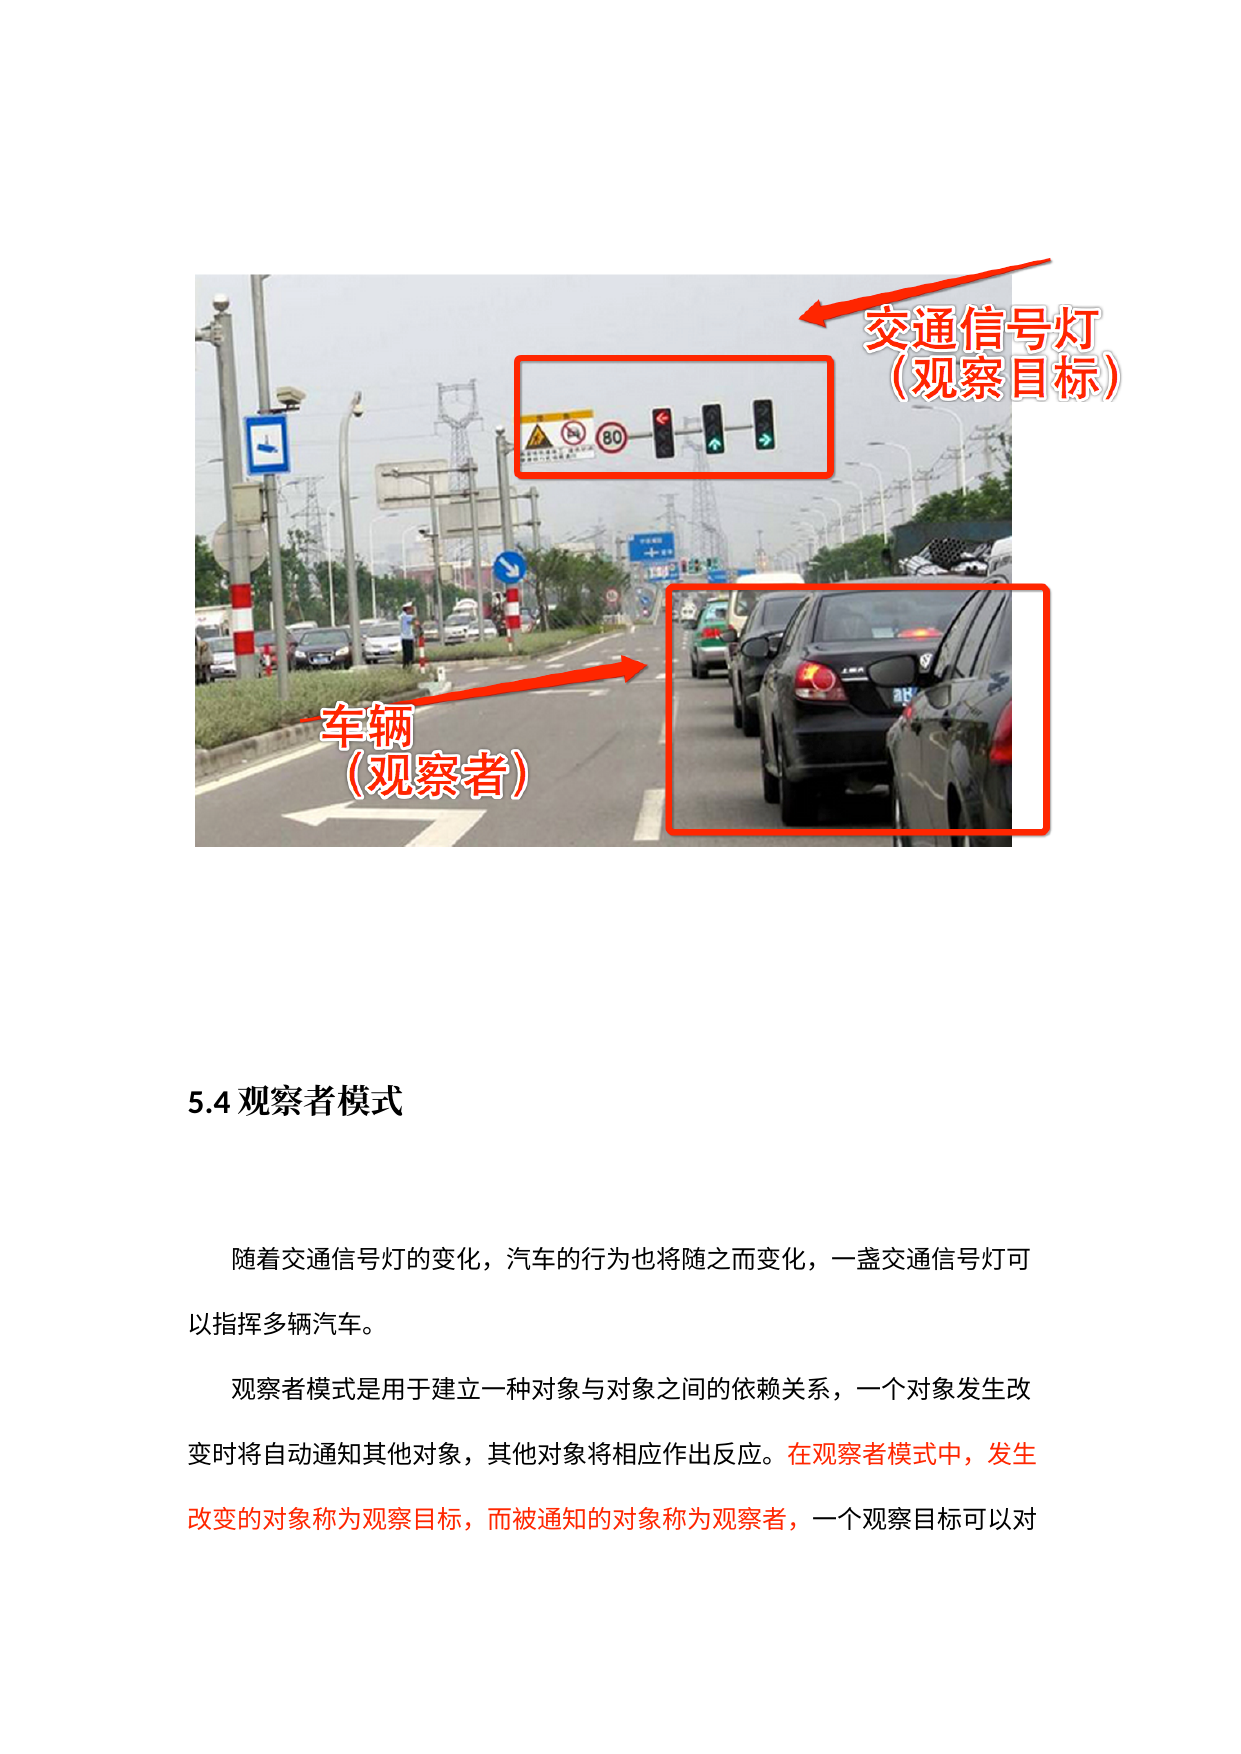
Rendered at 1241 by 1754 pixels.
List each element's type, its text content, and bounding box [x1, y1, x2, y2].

picture [121, 226, 1126, 889]
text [187, 1356, 1053, 1551]
subtitle 5.4观察者模式 [187, 1067, 1053, 1132]
text 随着交通信号灯的变化，汽车的行为也将随之而变化，一盏交通信号灯可以指挥多辆汽车。 [187, 1226, 1053, 1356]
